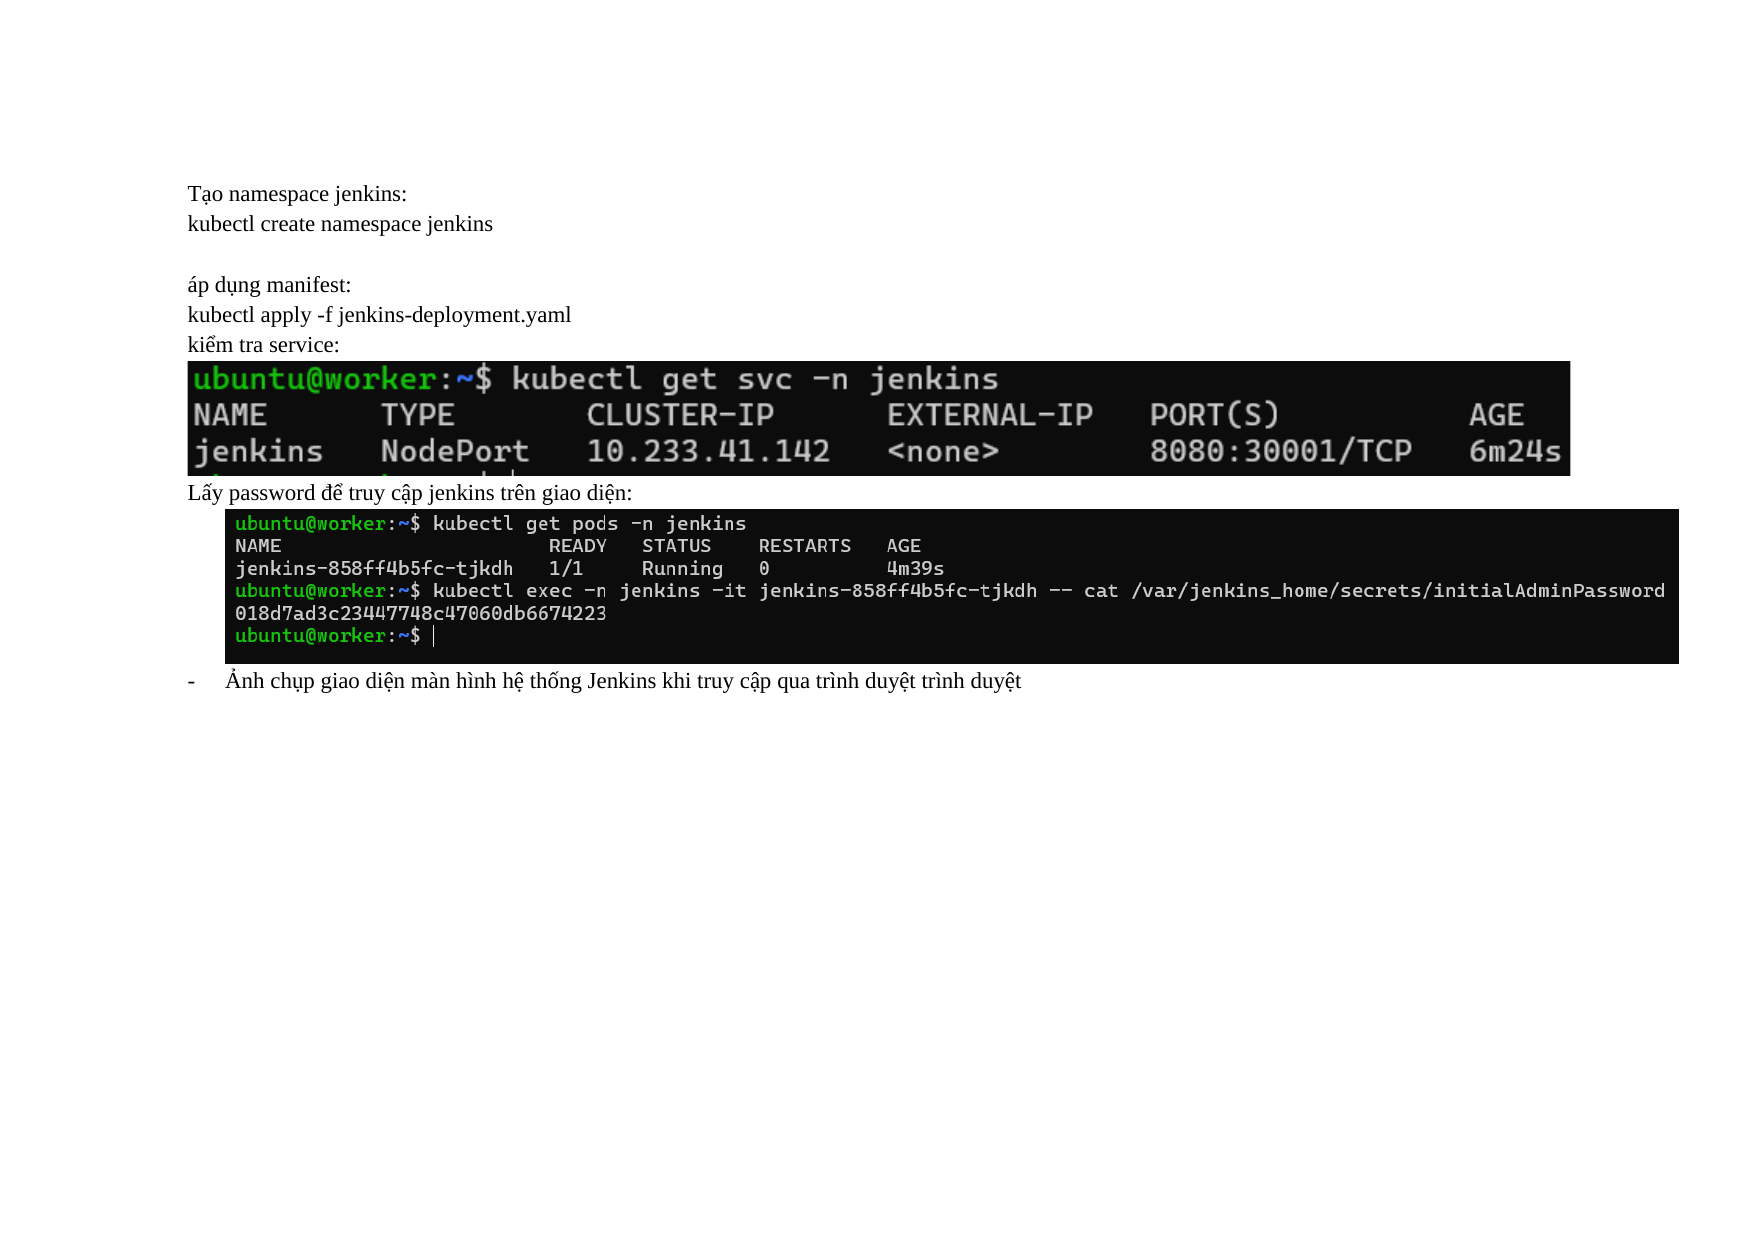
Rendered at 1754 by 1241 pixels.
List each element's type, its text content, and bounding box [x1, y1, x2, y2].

picture [225, 509, 1679, 664]
picture [187, 361, 1571, 476]
text kubectl create namespace jenkins [187, 210, 1604, 237]
list Ảnh chụp giao diện màn hình hệ thống Jenkins khi truy cập qua trình duyệt trình duyệt [187, 667, 1604, 694]
text áp dụng manifest: [187, 271, 1604, 297]
text Lấy password để truy cập jenkins trên giao diện: [187, 479, 1604, 506]
text Tạo namespace jenkins: [187, 180, 1604, 207]
text kiểm tra service: [187, 331, 1604, 358]
text kubectl apply -f jenkins-deployment.yaml [187, 301, 1604, 327]
